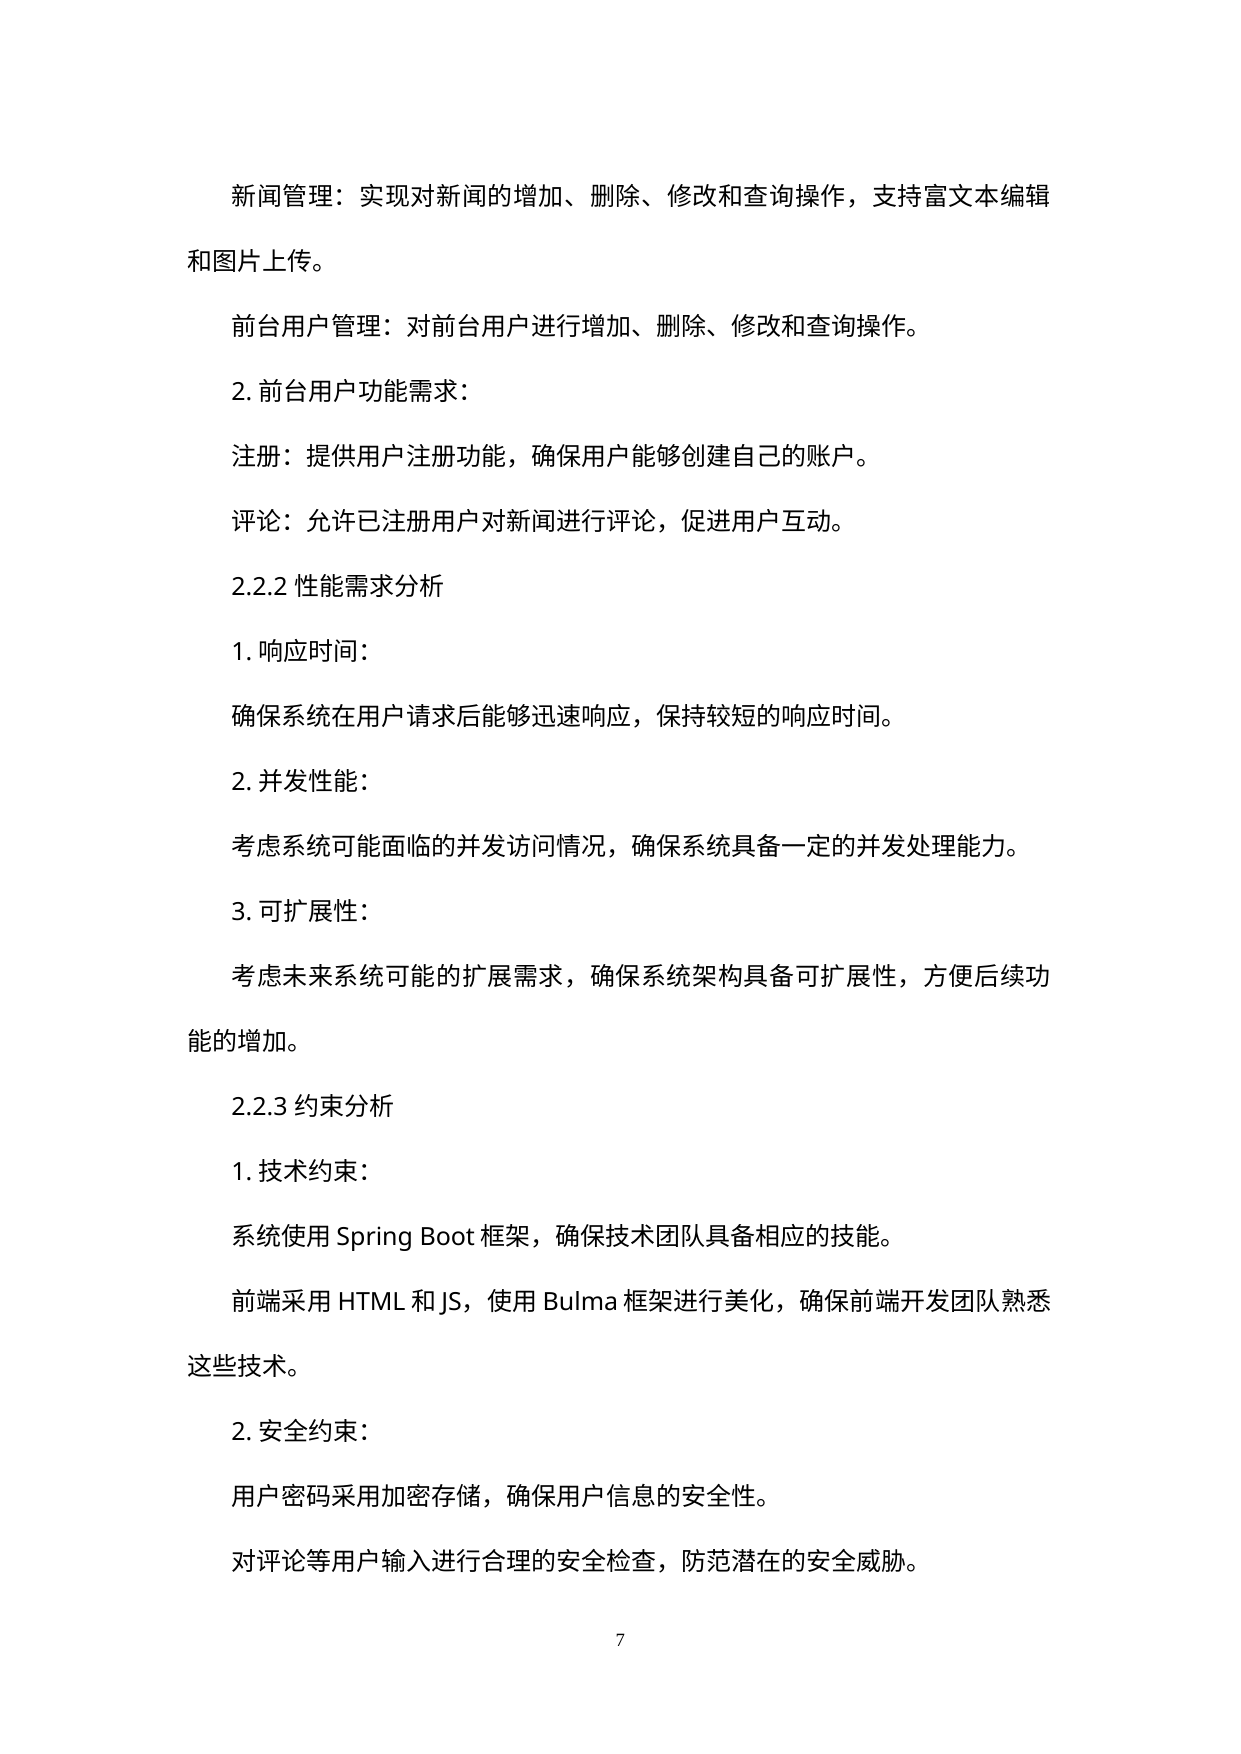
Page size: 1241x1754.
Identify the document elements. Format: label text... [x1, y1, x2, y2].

text 2.2.3 约束分析 [187, 1072, 1053, 1137]
text 评论：允许已注册用户对新闻进行评论，促进用户互动。 [187, 487, 1053, 552]
text 前端采用HTML和JS，使用Bulma框架进行美化，确保前端开发团队熟悉这些技术。 [187, 1267, 1053, 1397]
text 注册：提供用户注册功能，确保用户能够创建自己的账户。 [187, 422, 1053, 487]
text 系统使用Spring Boot框架，确保技术团队具备相应的技能。 [187, 1202, 1053, 1267]
text 1. 技术约束： [187, 1137, 1053, 1202]
text 3. 可扩展性： [187, 877, 1053, 942]
text 前台用户管理：对前台用户进行增加、删除、修改和查询操作。 [187, 292, 1053, 357]
text 用户密码采用加密存储，确保用户信息的安全性。 [187, 1462, 1053, 1527]
text 新闻管理：实现对新闻的增加、删除、修改和查询操作，支持富文本编辑和图片上传。 [187, 162, 1053, 292]
text 对评论等用户输入进行合理的安全检查，防范潜在的安全威胁。 [187, 1527, 1053, 1592]
text 2.2.2 性能需求分析 [187, 552, 1053, 617]
text 2. 前台用户功能需求： [187, 357, 1053, 422]
text 考虑系统可能面临的并发访问情况，确保系统具备一定的并发处理能力。 [187, 812, 1053, 877]
text 确保系统在用户请求后能够迅速响应，保持较短的响应时间。 [187, 682, 1053, 747]
text 考虑未来系统可能的扩展需求，确保系统架构具备可扩展性，方便后续功能的增加。 [187, 942, 1053, 1072]
text 1. 响应时间： [187, 617, 1053, 682]
text 2. 并发性能： [187, 747, 1053, 812]
text 2. 安全约束： [187, 1397, 1053, 1462]
